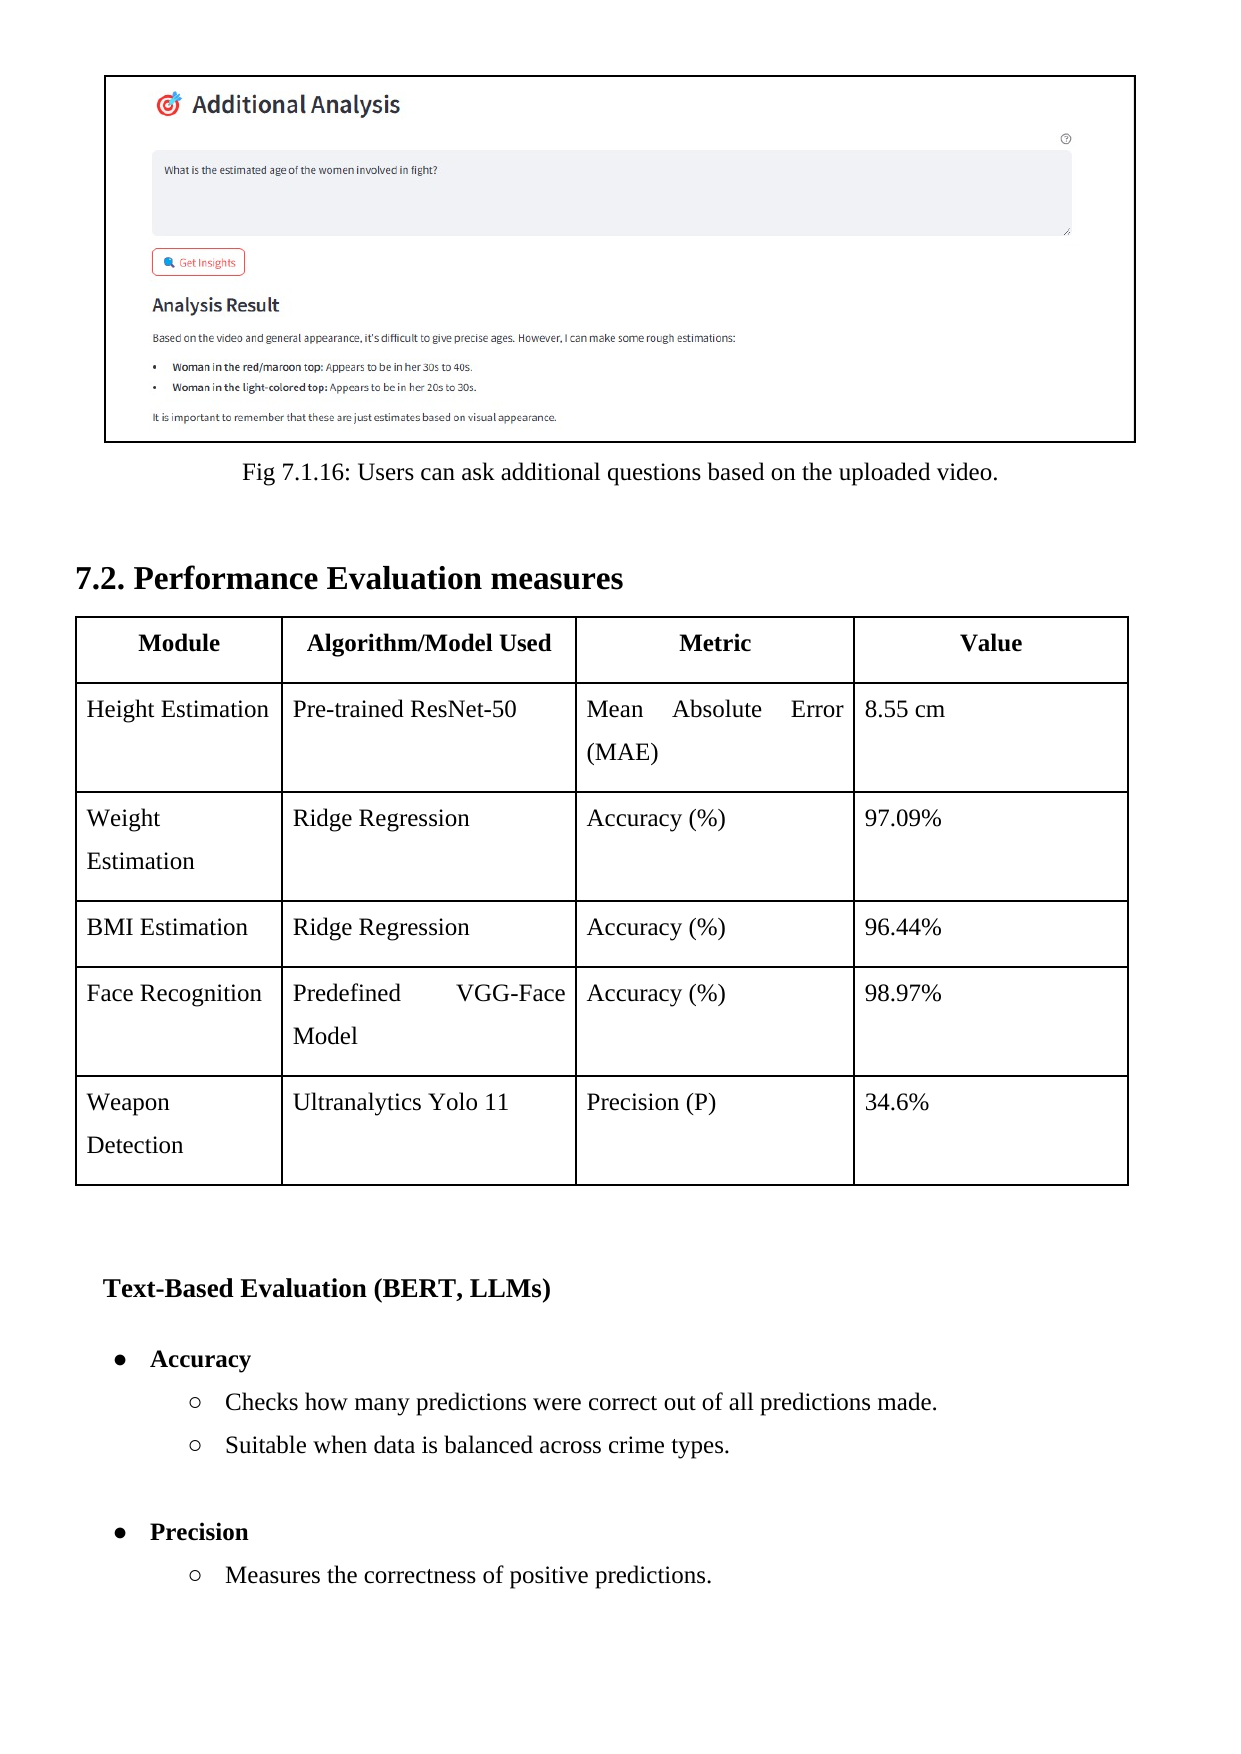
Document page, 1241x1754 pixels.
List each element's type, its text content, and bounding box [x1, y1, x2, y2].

table_header Metric [577, 618, 853, 682]
list Checks how many predictions were correct out of all predictions made. [187, 1387, 1165, 1416]
table_cell Mean Absolute Error (MAE) [577, 684, 853, 791]
table_cell BMI Estimation [77, 902, 281, 966]
table_cell 96.44% [855, 902, 1127, 966]
text 7.2. Performance Evaluation measures [75, 558, 1165, 596]
table_cell Weapon Detection [77, 1077, 281, 1184]
table_cell 97.09% [855, 793, 1127, 900]
text Fig 7.1.16: Users can ask additional questions based on the uploaded video. [75, 457, 1165, 486]
table_cell Weight Estimation [77, 793, 281, 900]
table_cell Predefined VGG-Face Model [283, 968, 575, 1075]
table_header Module [77, 618, 281, 682]
picture [106, 77, 1134, 441]
subtitle 🔹 Text-Based Evaluation (BERT, LLMs) [75, 1272, 1165, 1304]
list Suitable when data is balanced across crime types. [187, 1430, 1165, 1502]
table_cell Pre-trained ResNet-50 [283, 684, 575, 791]
table_cell Ultranalytics Yolo 11 [283, 1077, 575, 1184]
table_cell Accuracy (%) [577, 793, 853, 900]
table_cell Accuracy (%) [577, 968, 853, 1075]
table_header Value [855, 618, 1127, 682]
table_cell Ridge Regression [283, 793, 575, 900]
list Precision [112, 1517, 1165, 1545]
table_header Algorithm/Model Used [283, 618, 575, 682]
table_cell 34.6% [855, 1077, 1127, 1184]
table_cell 98.97% [855, 968, 1127, 1075]
table_cell Height Estimation [77, 684, 281, 791]
table_cell Precision (P) [577, 1077, 853, 1184]
list Accuracy [112, 1344, 1165, 1373]
table_cell Ridge Regression [283, 902, 575, 966]
table_cell 8.55 cm [855, 684, 1127, 791]
table_cell Accuracy (%) [577, 902, 853, 966]
table_cell Face Recognition [77, 968, 281, 1075]
list Measures the correctness of positive predictions. [187, 1560, 1165, 1588]
